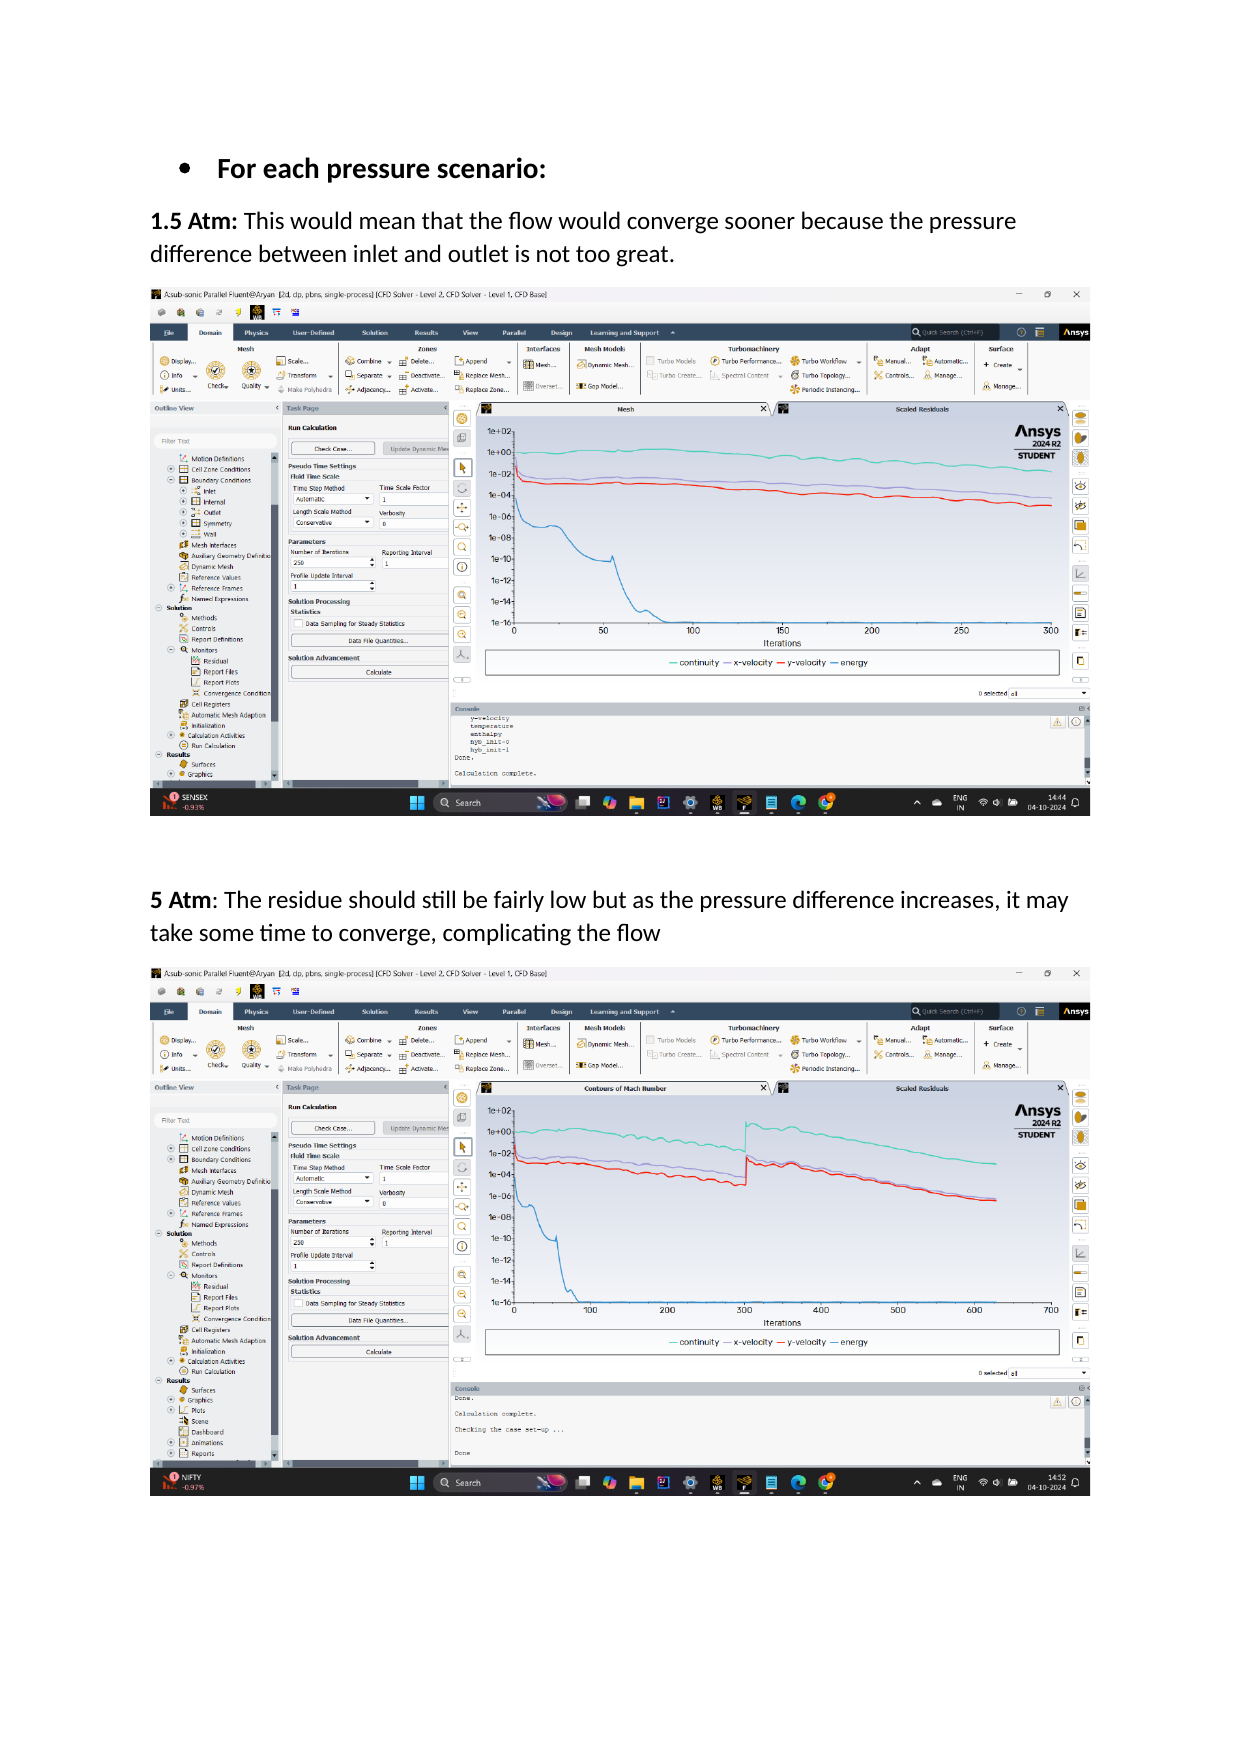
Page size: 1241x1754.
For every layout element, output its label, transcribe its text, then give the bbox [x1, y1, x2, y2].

text 5 Atm: The residue should still be fairly low but as the pressure difference increases, it may take some time to converge, complicating the flow [150, 884, 1090, 948]
picture [150, 287, 1091, 816]
picture [150, 967, 1091, 1496]
text 1.5 Atm: This would mean that the flow would converge sooner because the pressure difference between inlet and outlet is not too great. [150, 205, 1090, 268]
list For each pressure scenario: [179, 150, 1090, 186]
